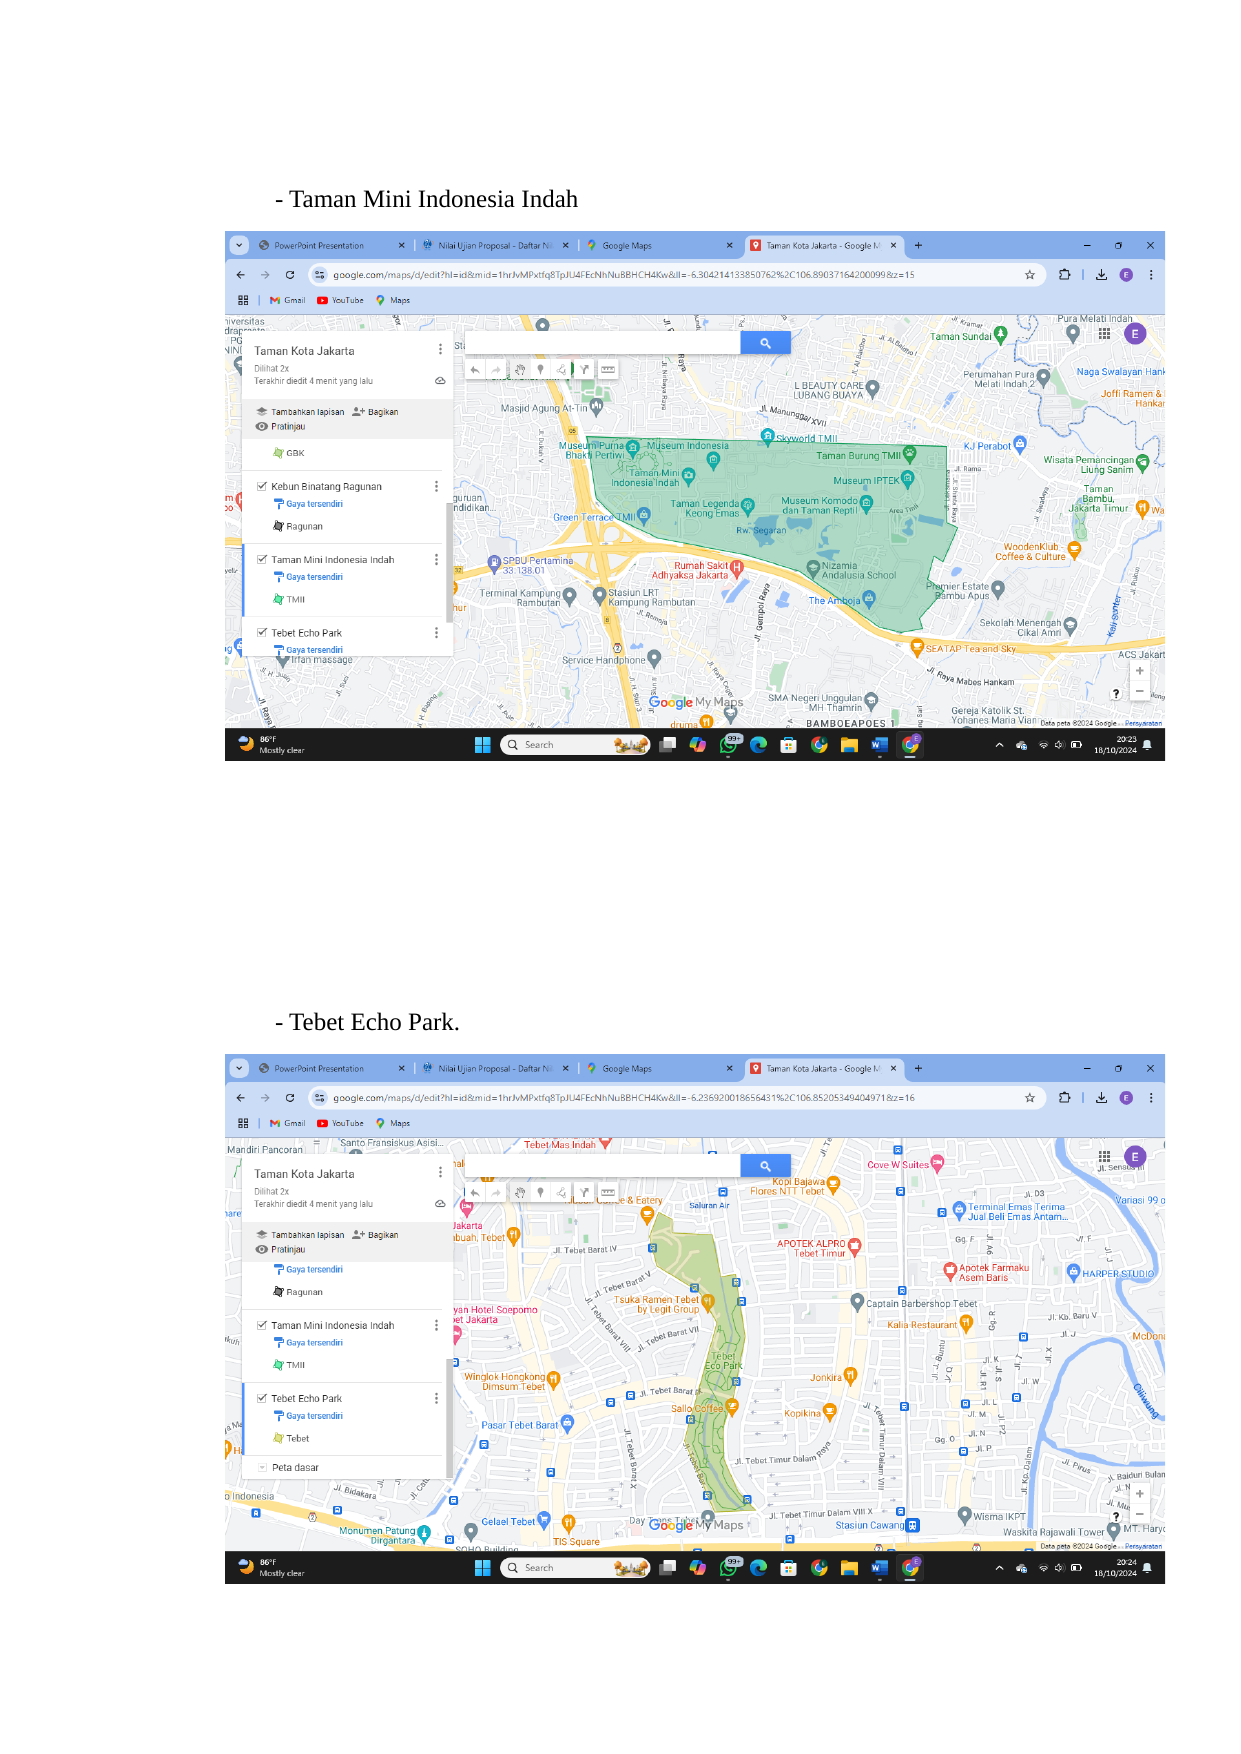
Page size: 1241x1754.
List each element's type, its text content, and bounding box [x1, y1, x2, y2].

picture [225, 231, 1166, 761]
list - Tebet Echo Park. [275, 1007, 1090, 1036]
picture [225, 1054, 1166, 1584]
list - Taman Mini Indonesia Indah [275, 184, 1090, 213]
